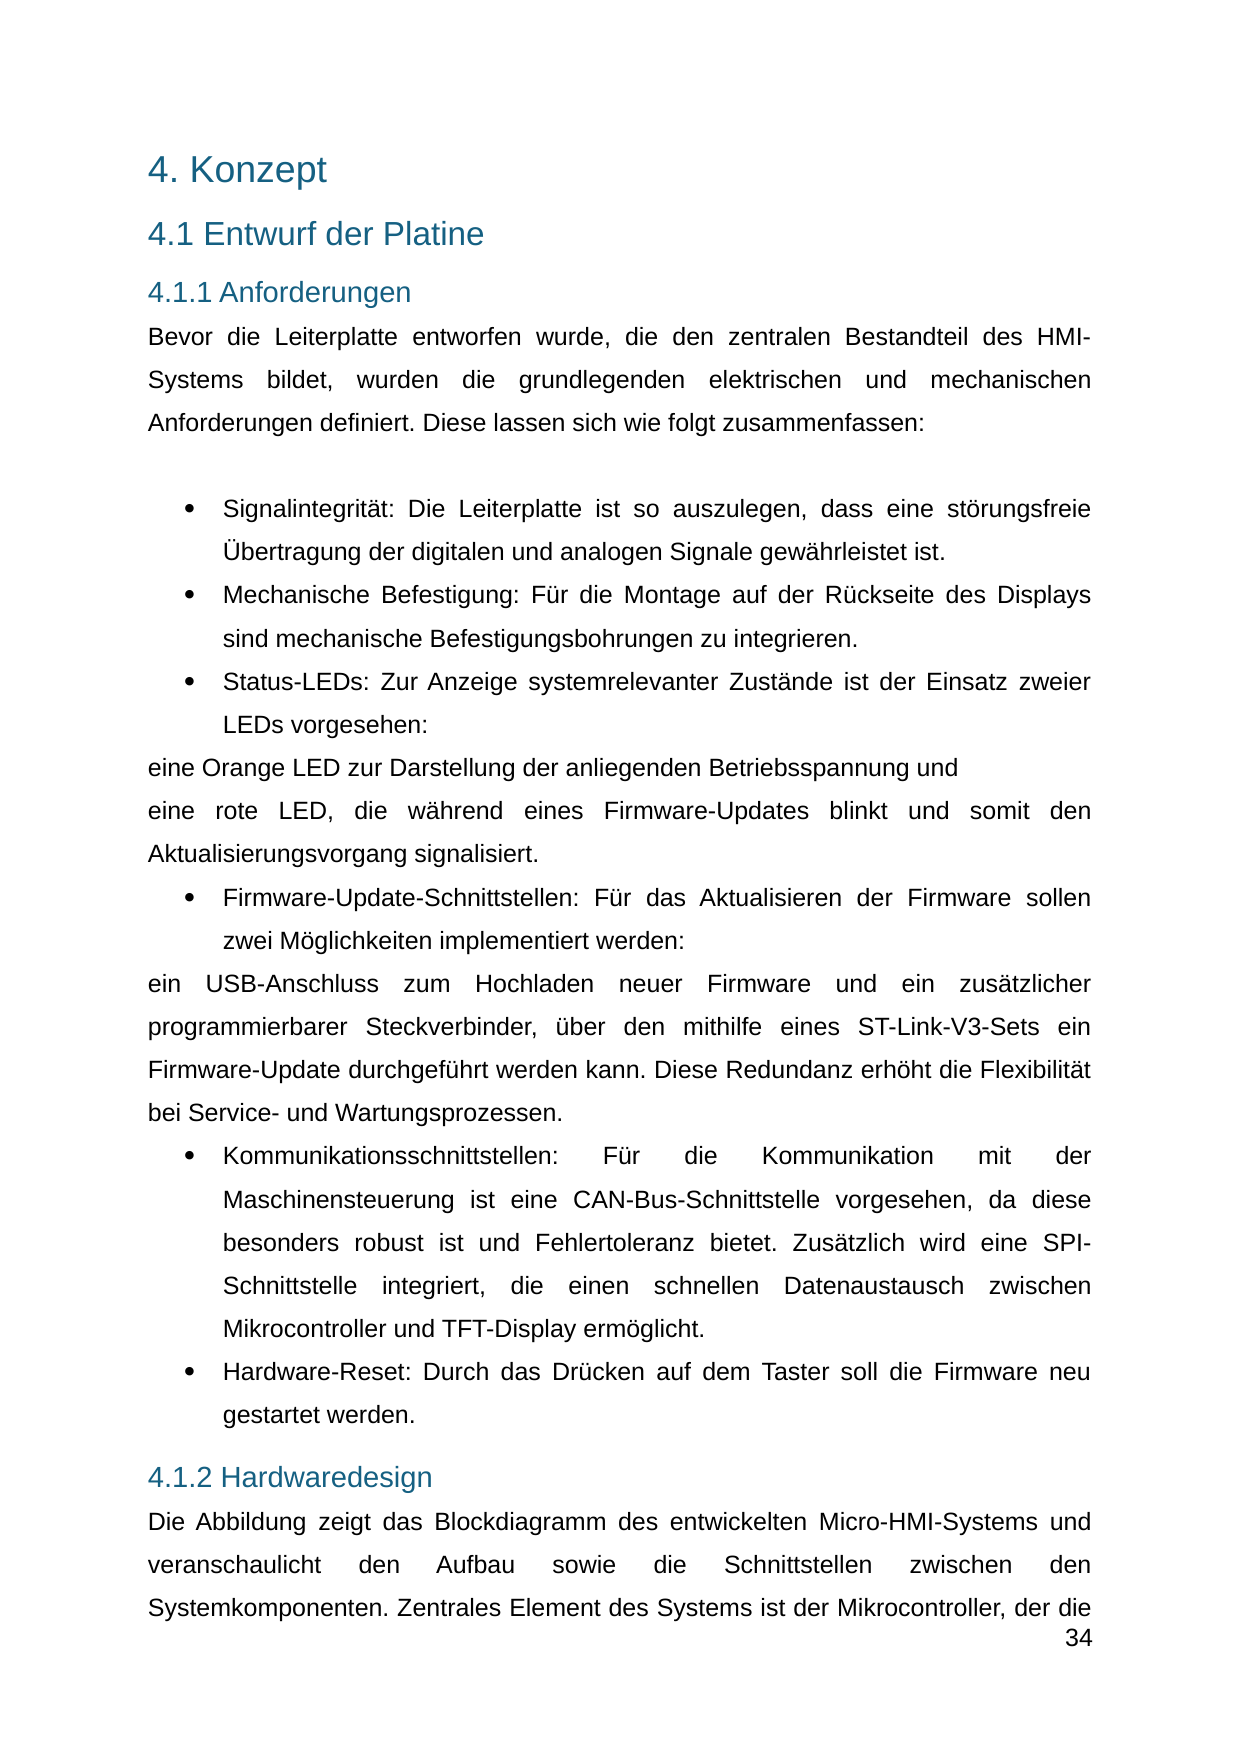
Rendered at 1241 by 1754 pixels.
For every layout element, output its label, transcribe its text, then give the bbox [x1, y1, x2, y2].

subtitle 4. Konzept [148, 148, 1093, 191]
list Status-LEDs: Zur Anzeige systemrelevanter Zustände ist der Einsatz zweier LEDs vorgesehen: [185, 667, 1093, 739]
list Mechanische Befestigung: Für die Montage auf der Rückseite des Displays sind mechanische Befestigungsbohrungen zu integrieren. [185, 580, 1093, 652]
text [148, 1507, 1093, 1622]
text Bevor die Leiterplatte entworfen wurde, die den zentralen Bestandteil des HMI-Systems bildet, wurden die grundlegenden elektrischen und mechanischen Anforderungen definiert. Diese lassen sich wie folgt zusammenfassen: [148, 322, 1093, 437]
subtitle 4.1 Entwurf der Platine [148, 214, 1093, 252]
list Firmware-Update-Schnittstellen: Für das Aktualisieren der Firmware sollen zwei Möglichkeiten implementiert werden: [185, 882, 1093, 954]
subtitle 4.1.2 Hardwaredesign [148, 1460, 1093, 1494]
text eine rote LED, die während eines Firmware-Updates blinkt und somit den Aktualisierungsvorgang signalisiert. [148, 796, 1093, 868]
text eine Orange LED zur Darstellung der anliegenden Betriebsspannung und [148, 753, 1093, 782]
list Signalintegrität: Die Leiterplatte ist so auszulegen, dass eine störungsfreie Übertragung der digitalen und analogen Signale gewährleistet ist. [185, 494, 1093, 566]
subtitle 4.1.1 Anforderungen [148, 275, 1093, 308]
list Hardware-Reset: Durch das Drücken auf dem Taster soll die Firmware neu gestartet werden. [185, 1357, 1093, 1429]
list Kommunikationsschnittstellen: Für die Kommunikation mit der Maschinensteuerung ist eine CAN-Bus-Schnittstelle vorgesehen, da diese besonders robust ist und Fehlertoleranz bietet. Zusätzlich wird eine SPI-Schnittstelle integriert, die einen schnellen Datenaustausch zwischen Mikrocontroller und TFT-Display ermöglicht. [185, 1141, 1093, 1343]
text ein USB-Anschluss zum Hochladen neuer Firmware und ein zusätzlicher programmierbarer Steckverbinder, über den mithilfe eines ST-Link-V3-Sets ein Firmware-Update durchgeführt werden kann. Diese Redundanz erhöht die Flexibilität bei Service- und Wartungsprozessen. [148, 969, 1093, 1127]
